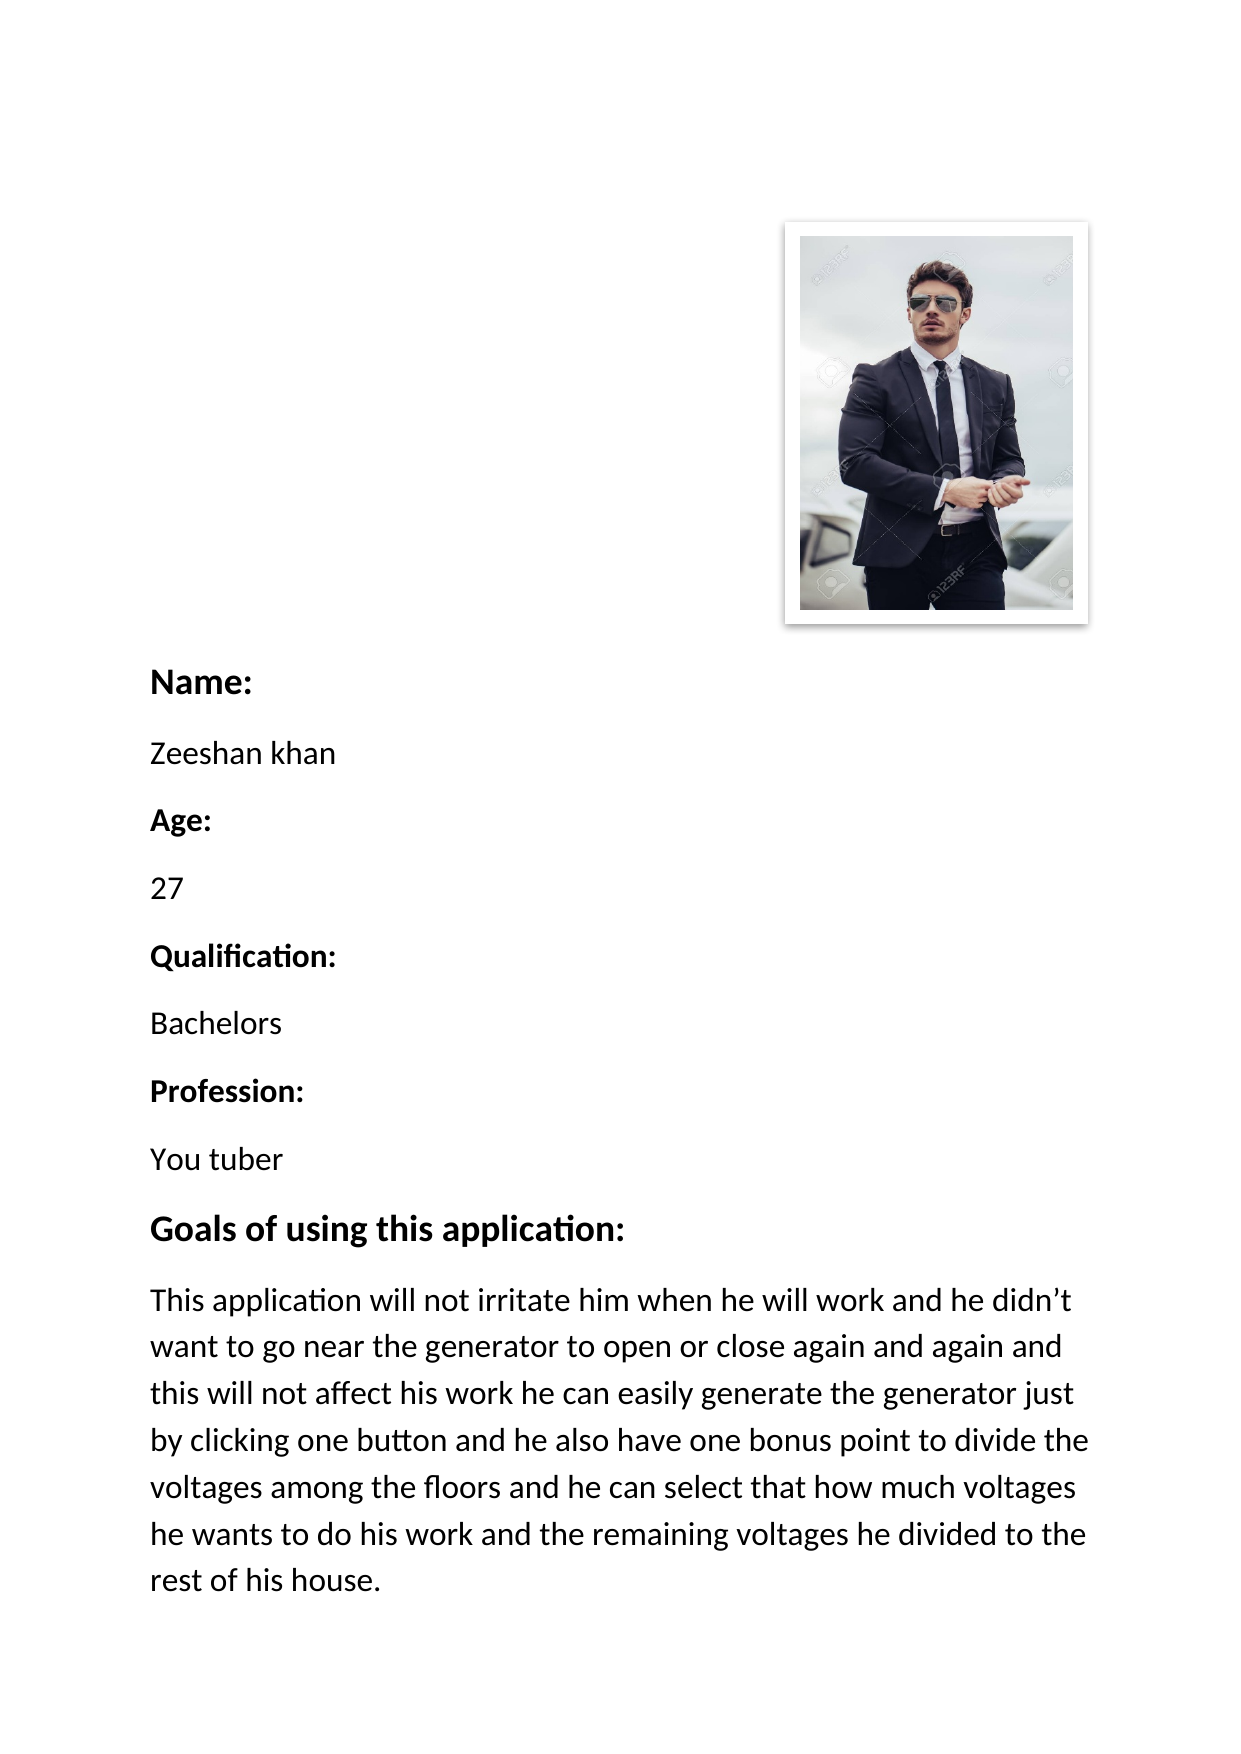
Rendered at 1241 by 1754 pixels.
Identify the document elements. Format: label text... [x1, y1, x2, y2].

text Age: [150, 799, 1090, 840]
text Zeeshan khan [150, 732, 1090, 773]
text This application will not irritate him when he will work and he didn’t want to go near the generator to open or close again and again and this will not affect his work he can easily generate the generator just by clicking one button and he also have one bonus point to divide the voltages among the floors and he can select that how much voltages he wants to do his work and the remaining voltages he divided to the rest of his house. [150, 1279, 1090, 1600]
text 27 [150, 867, 1090, 908]
text Goals of using this application: [150, 1205, 1090, 1251]
text Qualification: [150, 935, 1090, 975]
text Name: [150, 658, 1090, 704]
text Bachelors [150, 1002, 1090, 1043]
picture [800, 236, 1073, 610]
text Profession: [150, 1070, 1090, 1111]
text You tuber [150, 1137, 1090, 1178]
